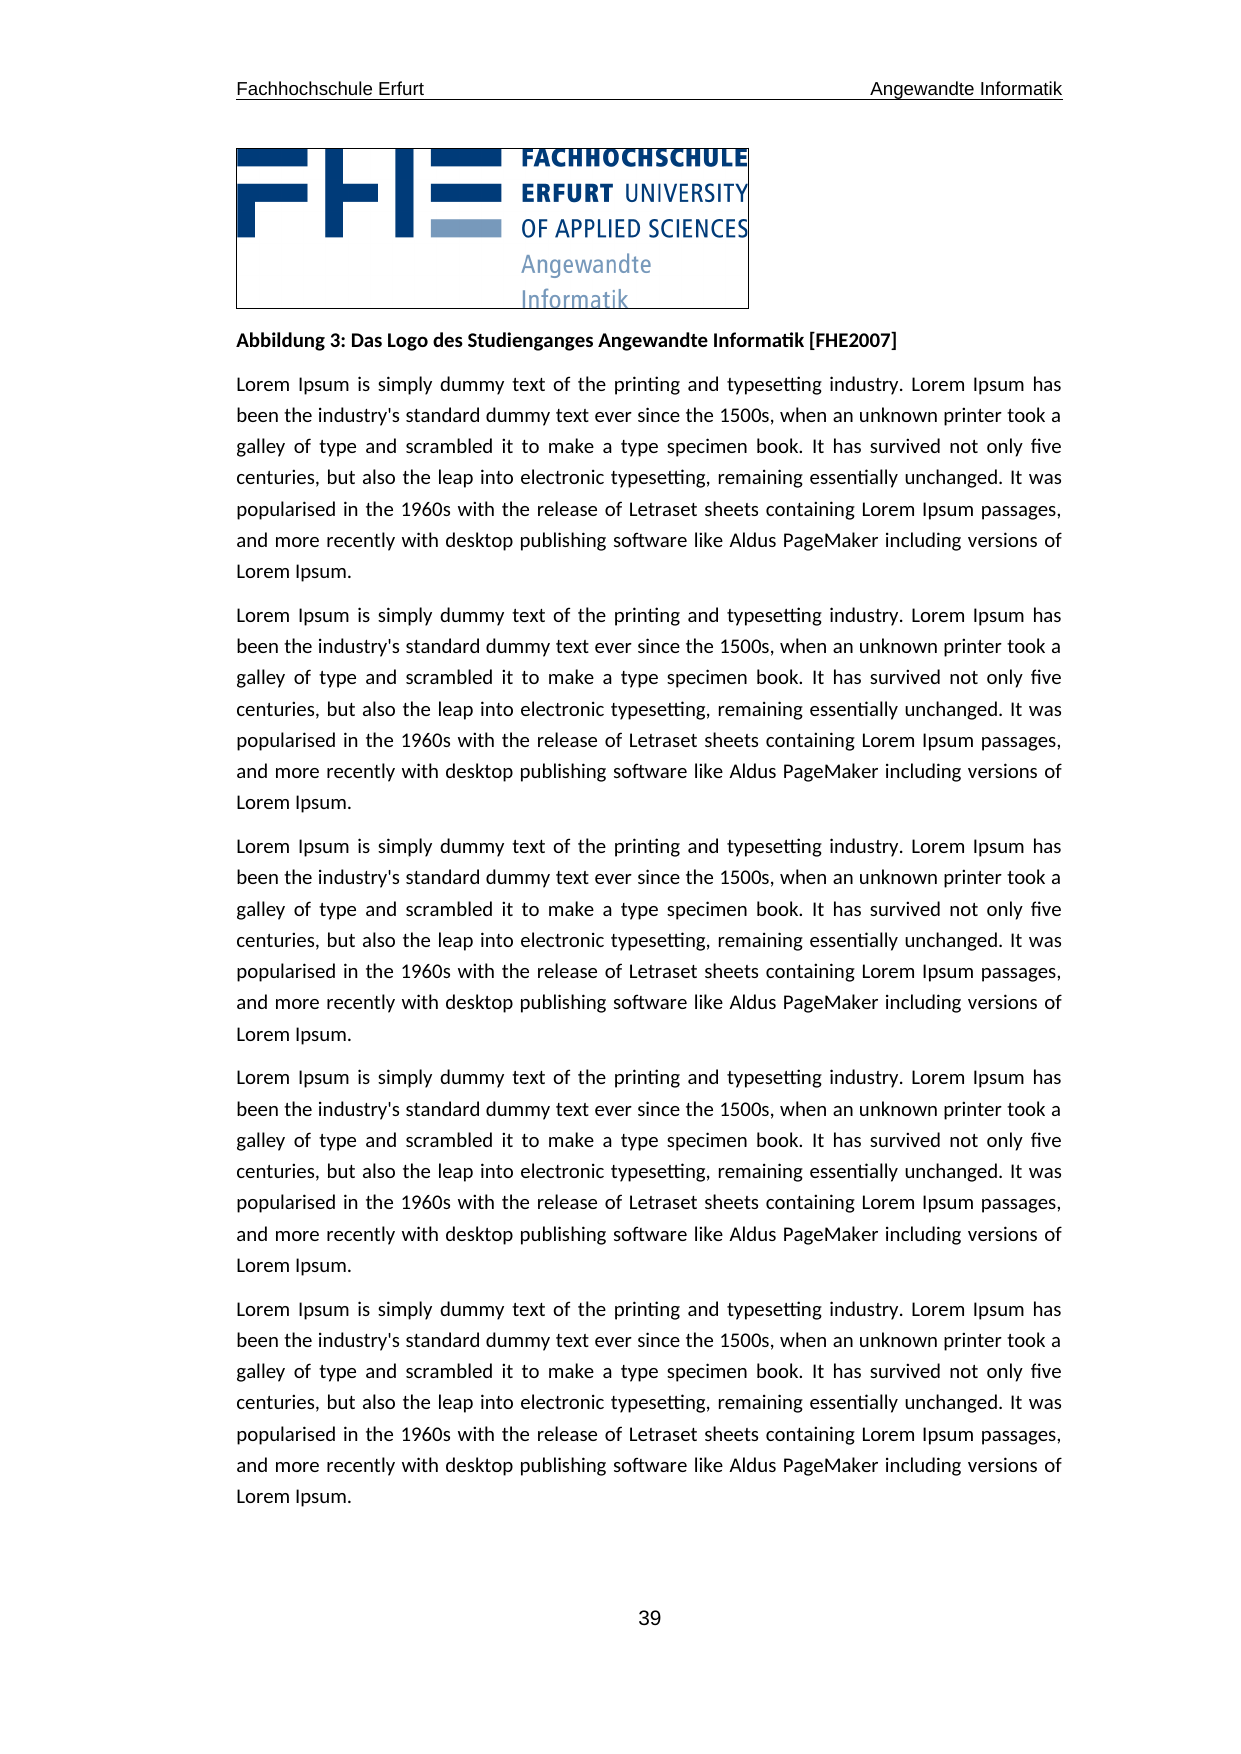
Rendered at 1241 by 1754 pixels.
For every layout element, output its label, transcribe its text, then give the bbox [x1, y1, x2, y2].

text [236, 1290, 1063, 1509]
picture [237, 149, 748, 308]
text Abbildung 3: Das Logo des Studienganges Angewandte Informatik [FHE2007] [236, 321, 1063, 352]
